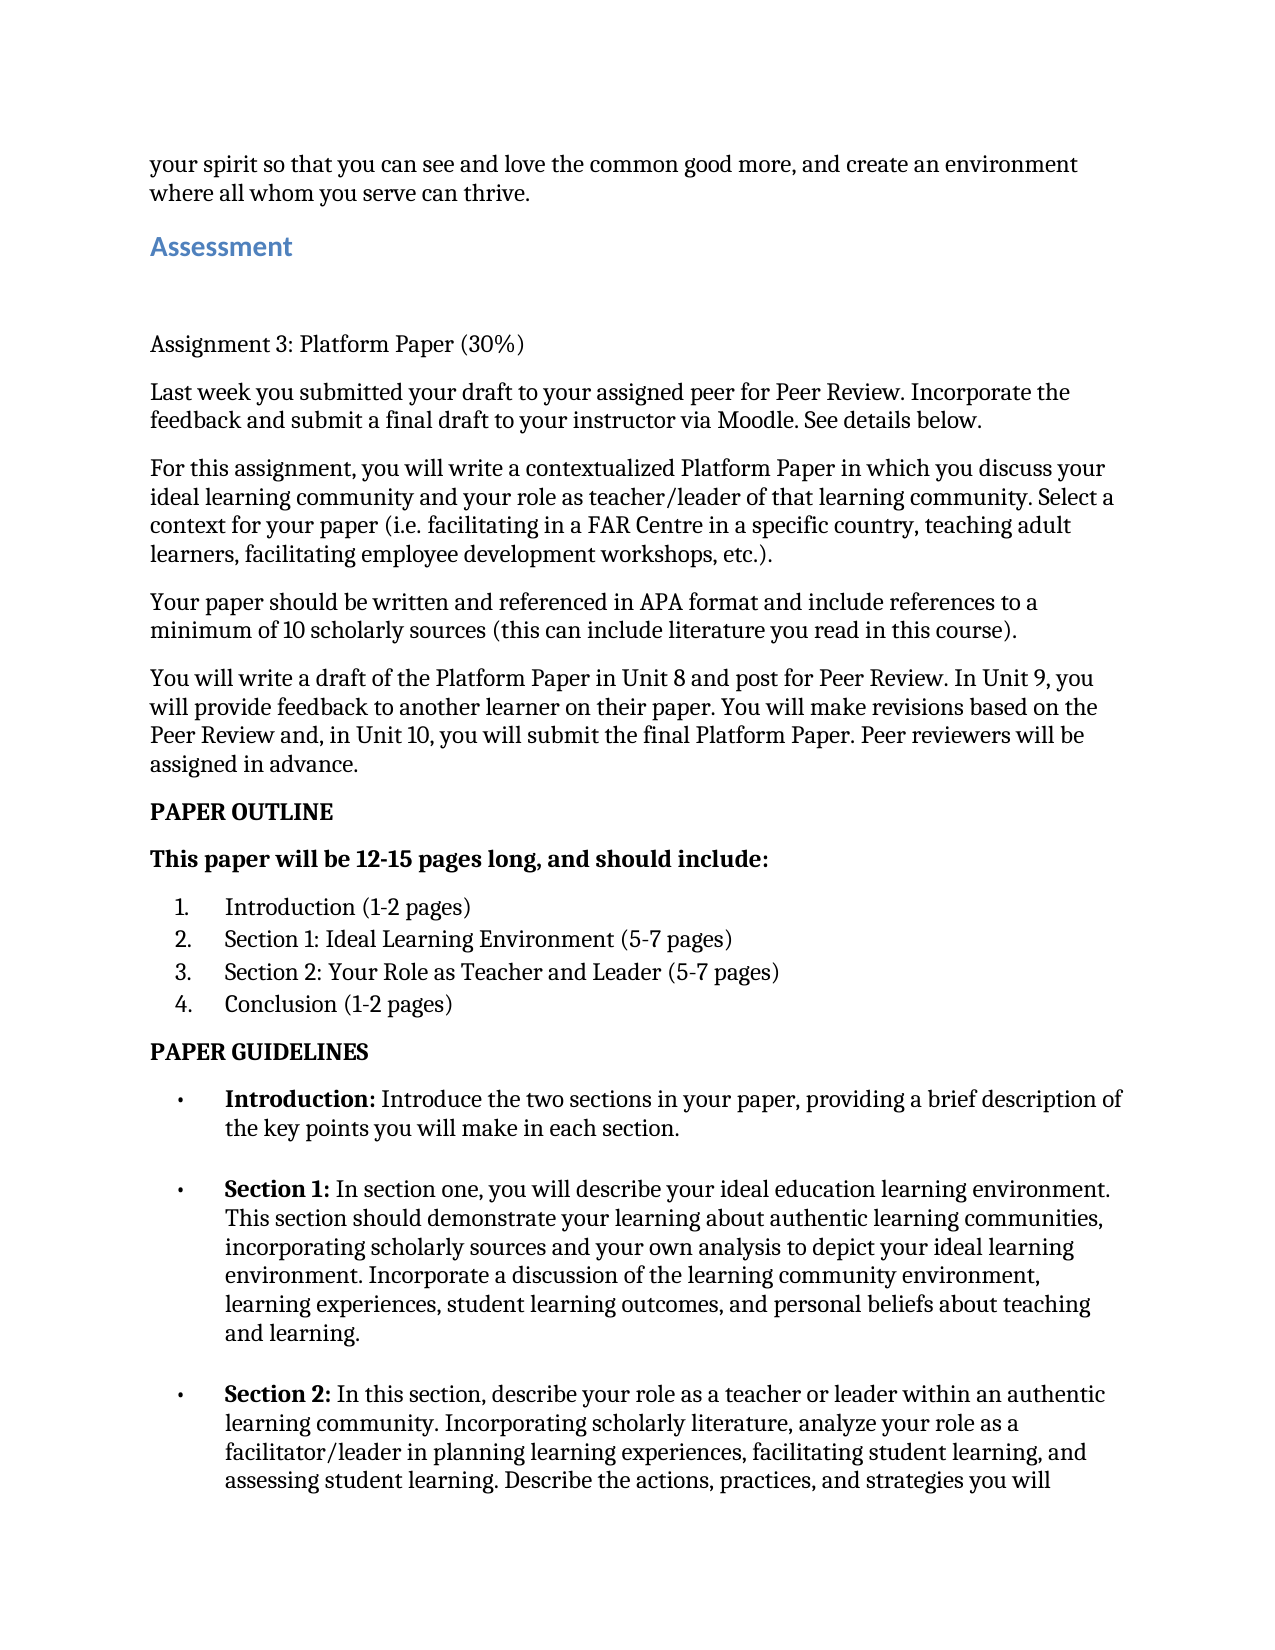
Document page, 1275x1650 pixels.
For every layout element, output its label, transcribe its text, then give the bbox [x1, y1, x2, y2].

list Section 1: Ideal Learning Environment (5-7 pages) [175, 925, 1125, 954]
text Last week you submitted your draft to your assigned peer for Peer Review. Incorporate the feedback and submit a final draft to your instructor via Moodle. See details below. [150, 378, 1125, 435]
text This paper will be 12-15 pages long, and should include: [150, 845, 1125, 874]
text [150, 150, 1125, 207]
list Introduction: Introduce the two sections in your paper, providing a brief description of the key points you will make in each section. [175, 1085, 1125, 1171]
text Assignment 3: Platform Paper (30%) [150, 330, 1125, 359]
subtitle Assessment [150, 228, 1125, 264]
text Your paper should be written and referenced in APA format and include references to a minimum of 10 scholarly sources (this can include literature you read in this course). [150, 588, 1125, 645]
text You will write a draft of the Platform Paper in Unit 8 and post for Peer Review. In Unit 9, you will provide feedback to another learner on their paper. You will make revisions based on the Peer Review and, in Unit 10, you will submit the final Platform Paper. Peer reviewers will be assigned in advance. [150, 664, 1125, 779]
list Conclusion (1-2 pages) [175, 990, 1125, 1019]
text PAPER GUIDELINES [150, 1038, 1125, 1066]
list Section 1: In section one, you will describe your ideal education learning environment. This section should demonstrate your learning about authentic learning communities, incorporating scholarly sources and your own analysis to depict your ideal learning environment. Incorporate a discussion of the learning community environment, learning experiences, student learning outcomes, and personal beliefs about teaching and learning. [175, 1175, 1125, 1376]
text PAPER OUTLINE [150, 798, 1125, 826]
list Introduction (1-2 pages) [175, 893, 1125, 921]
text For this assignment, you will write a contextualized Platform Paper in which you discuss your ideal learning community and your role as teacher/leader of that learning community. Select a context for your paper (i.e. facilitating in a FAR Centre in a specific country, teaching adult learners, facilitating employee development workshops, etc.). [150, 454, 1125, 569]
list Section 2: Your Role as Teacher and Leader (5-7 pages) [175, 958, 1125, 986]
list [175, 1380, 1125, 1495]
